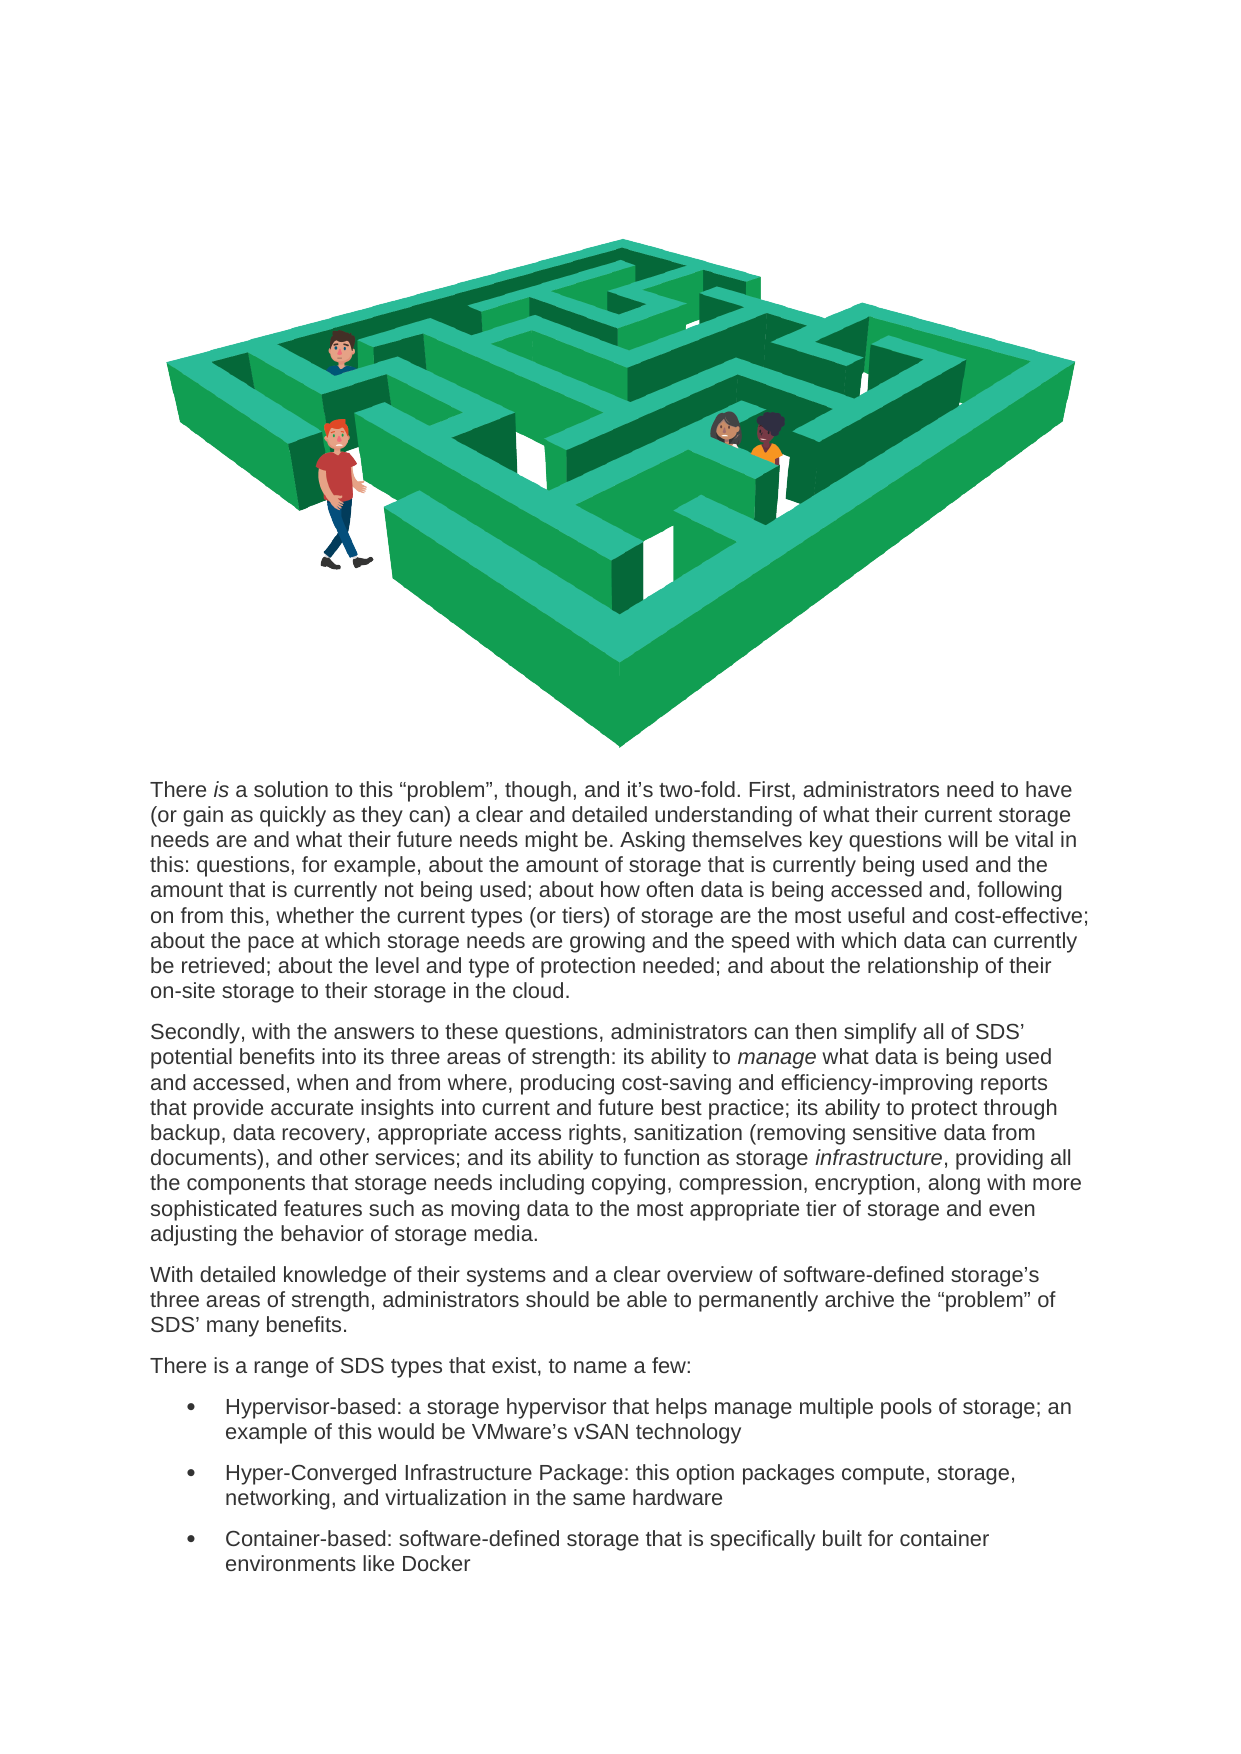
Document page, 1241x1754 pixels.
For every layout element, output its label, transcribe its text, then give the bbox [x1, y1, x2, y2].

list Hyper-Converged Infrastructure Package: this option packages compute, storage, networking, and virtualization in the same hardware [187, 1460, 1090, 1510]
text There is a solution to this “problem”, though, and it’s two-fold. First, administrators need to have (or gain as quickly as they can) a clear and detailed understanding of what their current storage needs are and what their future needs might be. Asking themselves key questions will be vital in this: questions, for example, about the amount of storage that is currently being used and the amount that is currently not being used; about how often data is being accessed and, following on from this, whether the current types (or tiers) of storage are the most useful and cost-effective; about the pace at which storage needs are growing and the speed with which data can currently be retrieved; about the level and type of protection needed; and about the relationship of their on-site storage to their storage in the cloud. [150, 777, 1090, 1003]
text With detailed knowledge of their systems and a clear overview of software-defined storage’s three areas of strength, administrators should be able to permanently archive the “problem” of SDS’ many benefits. [150, 1262, 1090, 1337]
text There is a range of SDS types that exist, to name a few: [150, 1353, 1090, 1378]
list Hypervisor-based: a storage hypervisor that helps manage multiple pools of storage; an example of this would be VMware’s vSAN technology [187, 1394, 1090, 1444]
text Secondly, with the answers to these questions, administrators can then simplify all of SDS’ potential benefits into its three areas of strength: its ability to manage what data is being used and accessed, when and from where, producing cost-saving and efficiency-improving reports that provide accurate insights into current and future best practice; its ability to protect through backup, data recovery, appropriate access rights, sanitization (removing sensitive data from documents), and other services; and its ability to function as storage infrastructure, providing all the components that storage needs including copying, compression, encryption, along with more sophisticated features such as moving data to the most appropriate tier of storage and even adjusting the behavior of storage media. [150, 1019, 1090, 1246]
list Container-based: software-defined storage that is specifically built for container environments like Docker [187, 1526, 1090, 1576]
picture [150, 150, 1091, 777]
